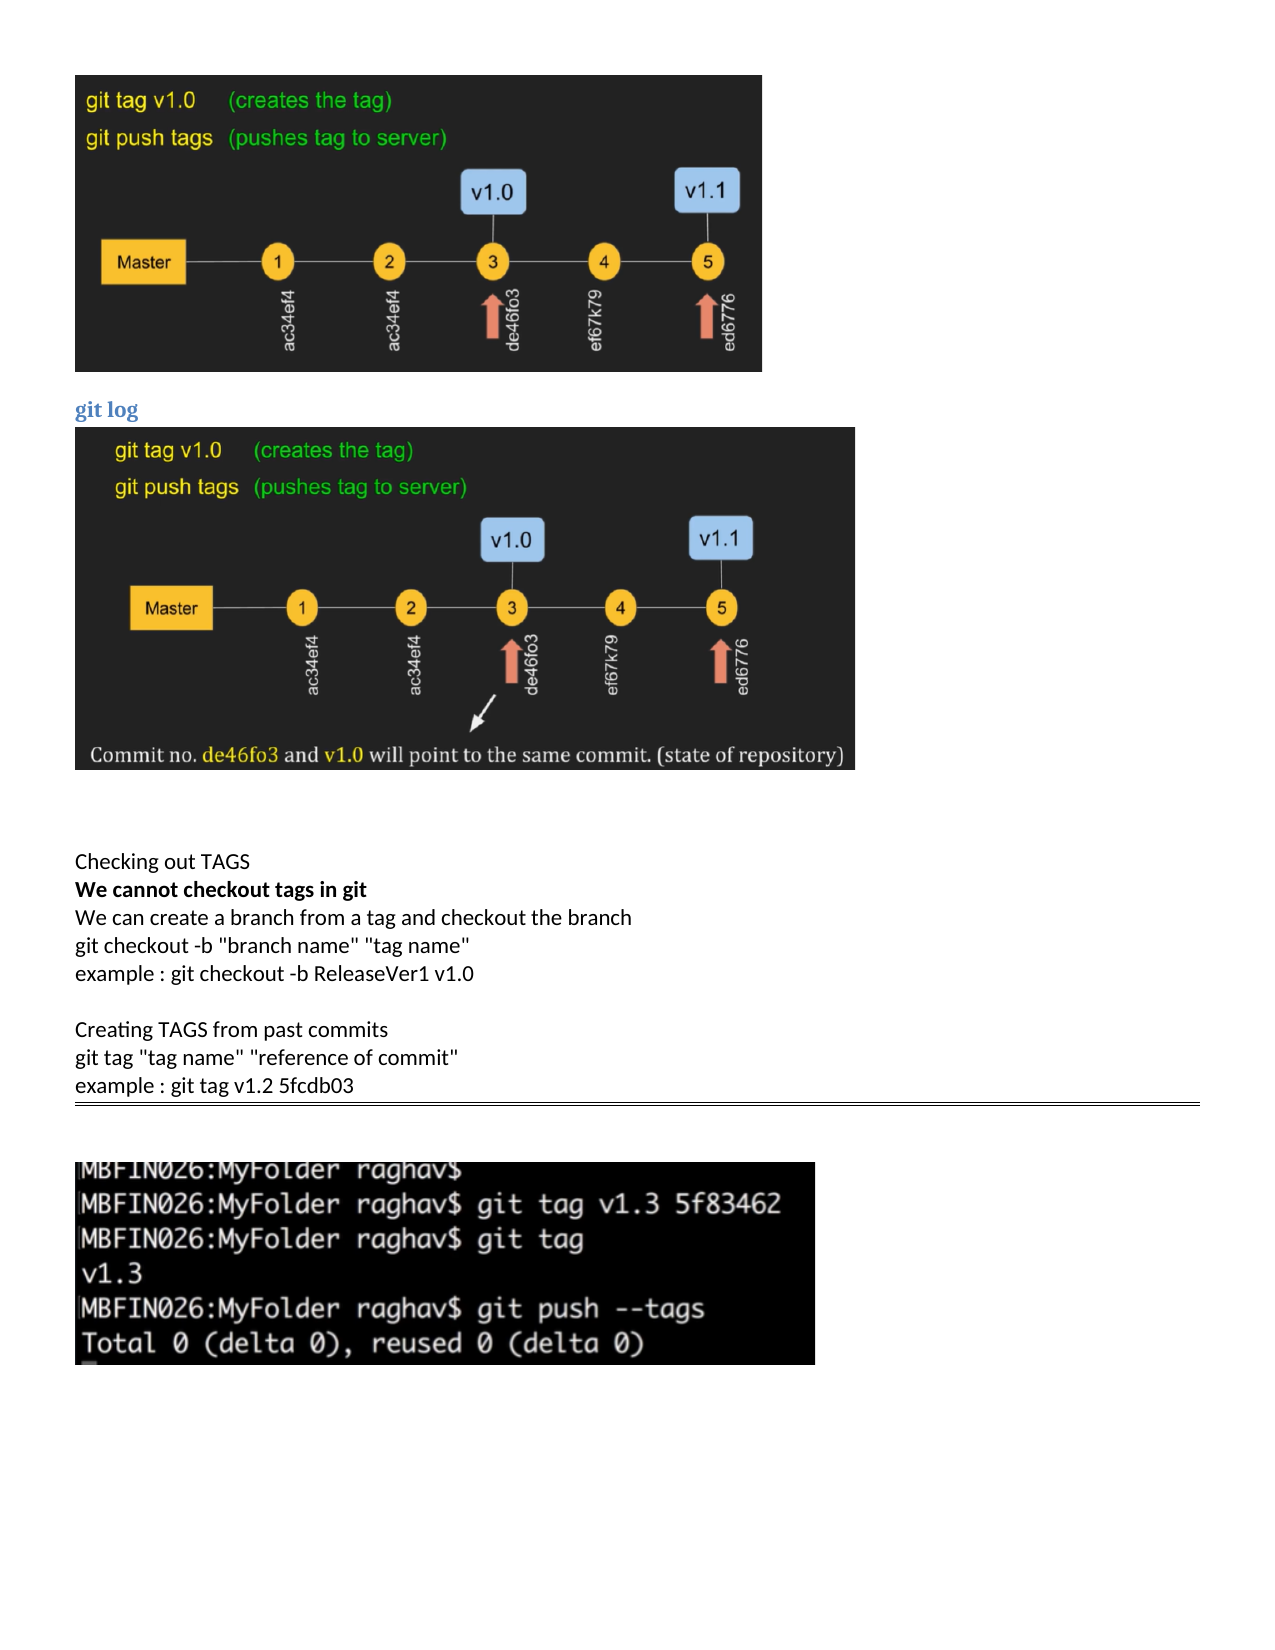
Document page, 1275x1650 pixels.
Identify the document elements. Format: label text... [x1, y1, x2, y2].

picture [75, 427, 856, 770]
picture [75, 75, 763, 372]
text example : git tag v1.2 5fcdb03 [75, 1071, 1200, 1102]
subtitle git log [75, 397, 1200, 423]
text Creating TAGS from past commits [75, 1015, 1200, 1043]
text git tag "tag name" "reference of commit" [75, 1043, 1200, 1071]
text Checking out TAGS [75, 847, 1200, 875]
text example : git checkout -b ReleaseVer1 v1.0 [75, 959, 1200, 987]
text We can create a branch from a tag and checkout the branch [75, 903, 1200, 931]
text git checkout -b "branch name" "tag name" [75, 931, 1200, 959]
text We cannot checkout tags in git [75, 875, 1200, 903]
picture [75, 1162, 816, 1365]
